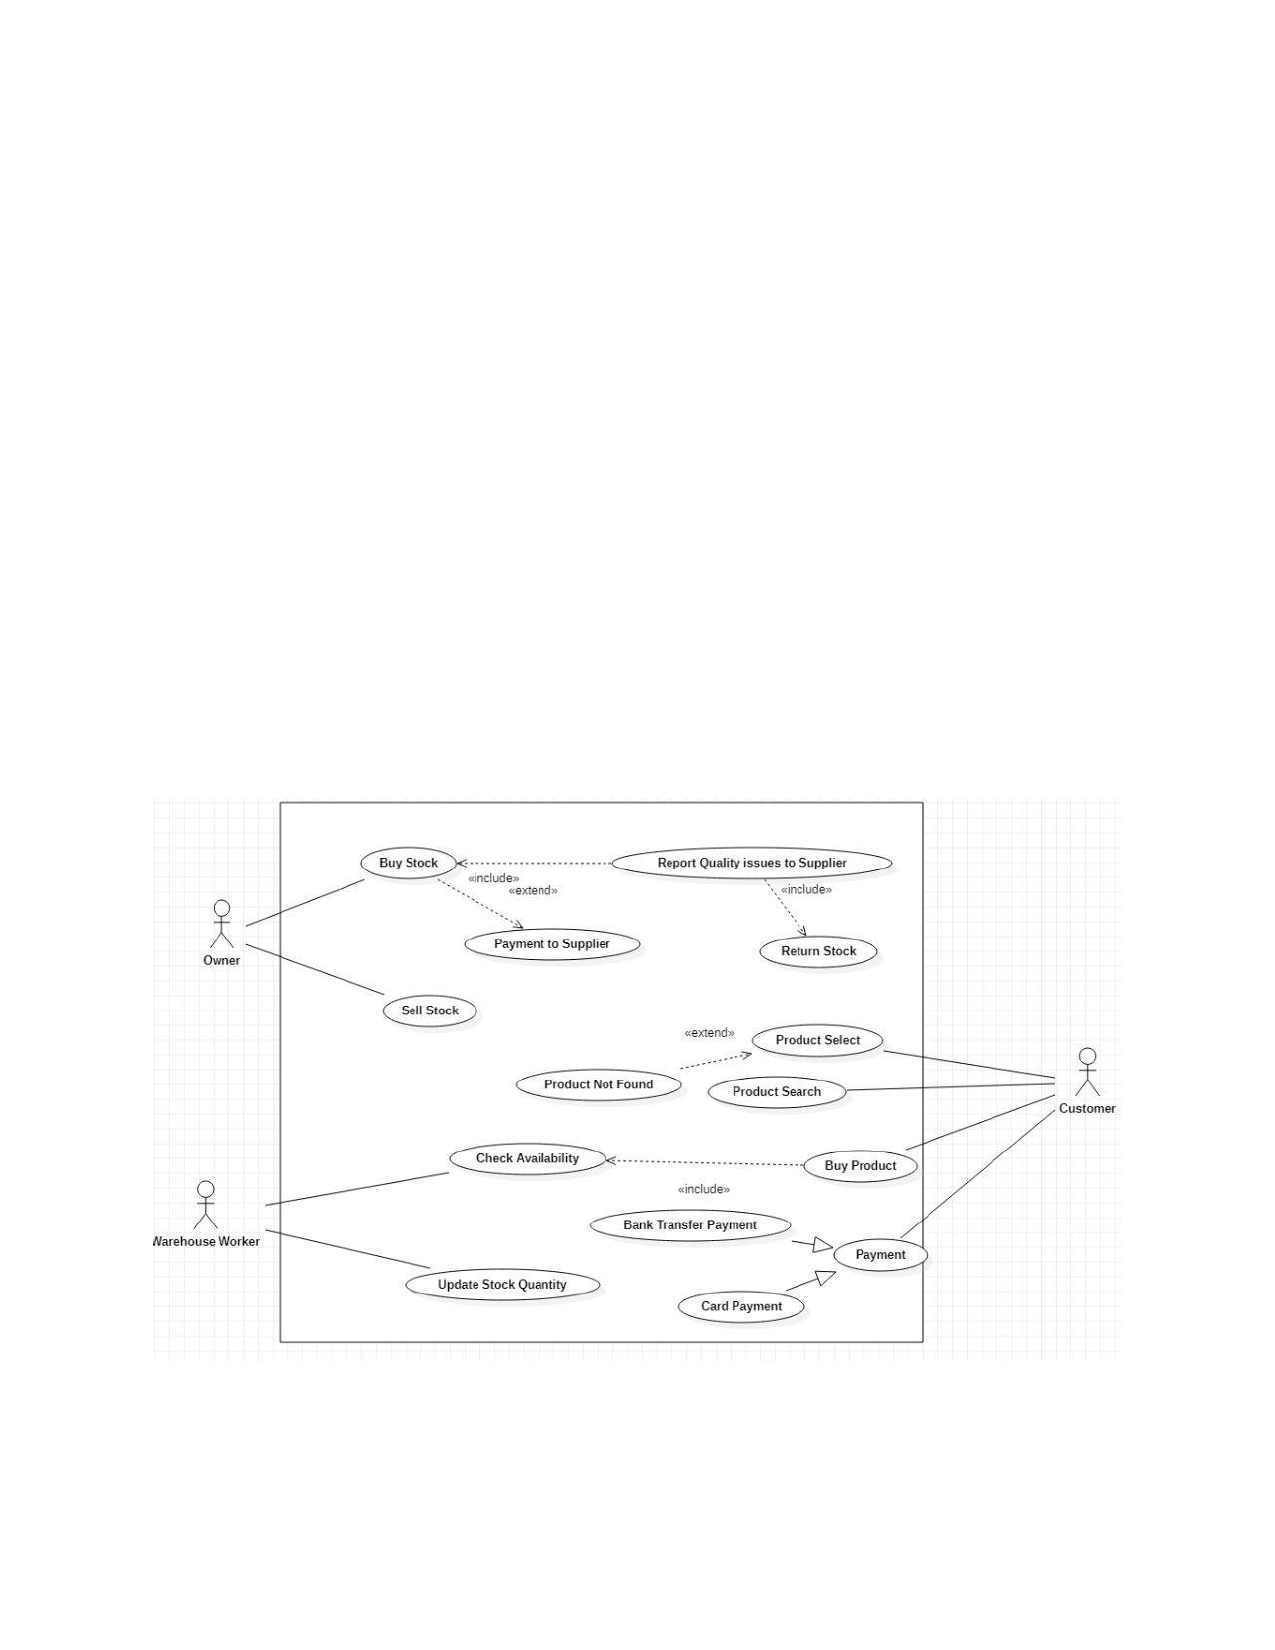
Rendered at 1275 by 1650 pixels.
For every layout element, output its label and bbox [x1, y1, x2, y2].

picture [153, 798, 1122, 1364]
